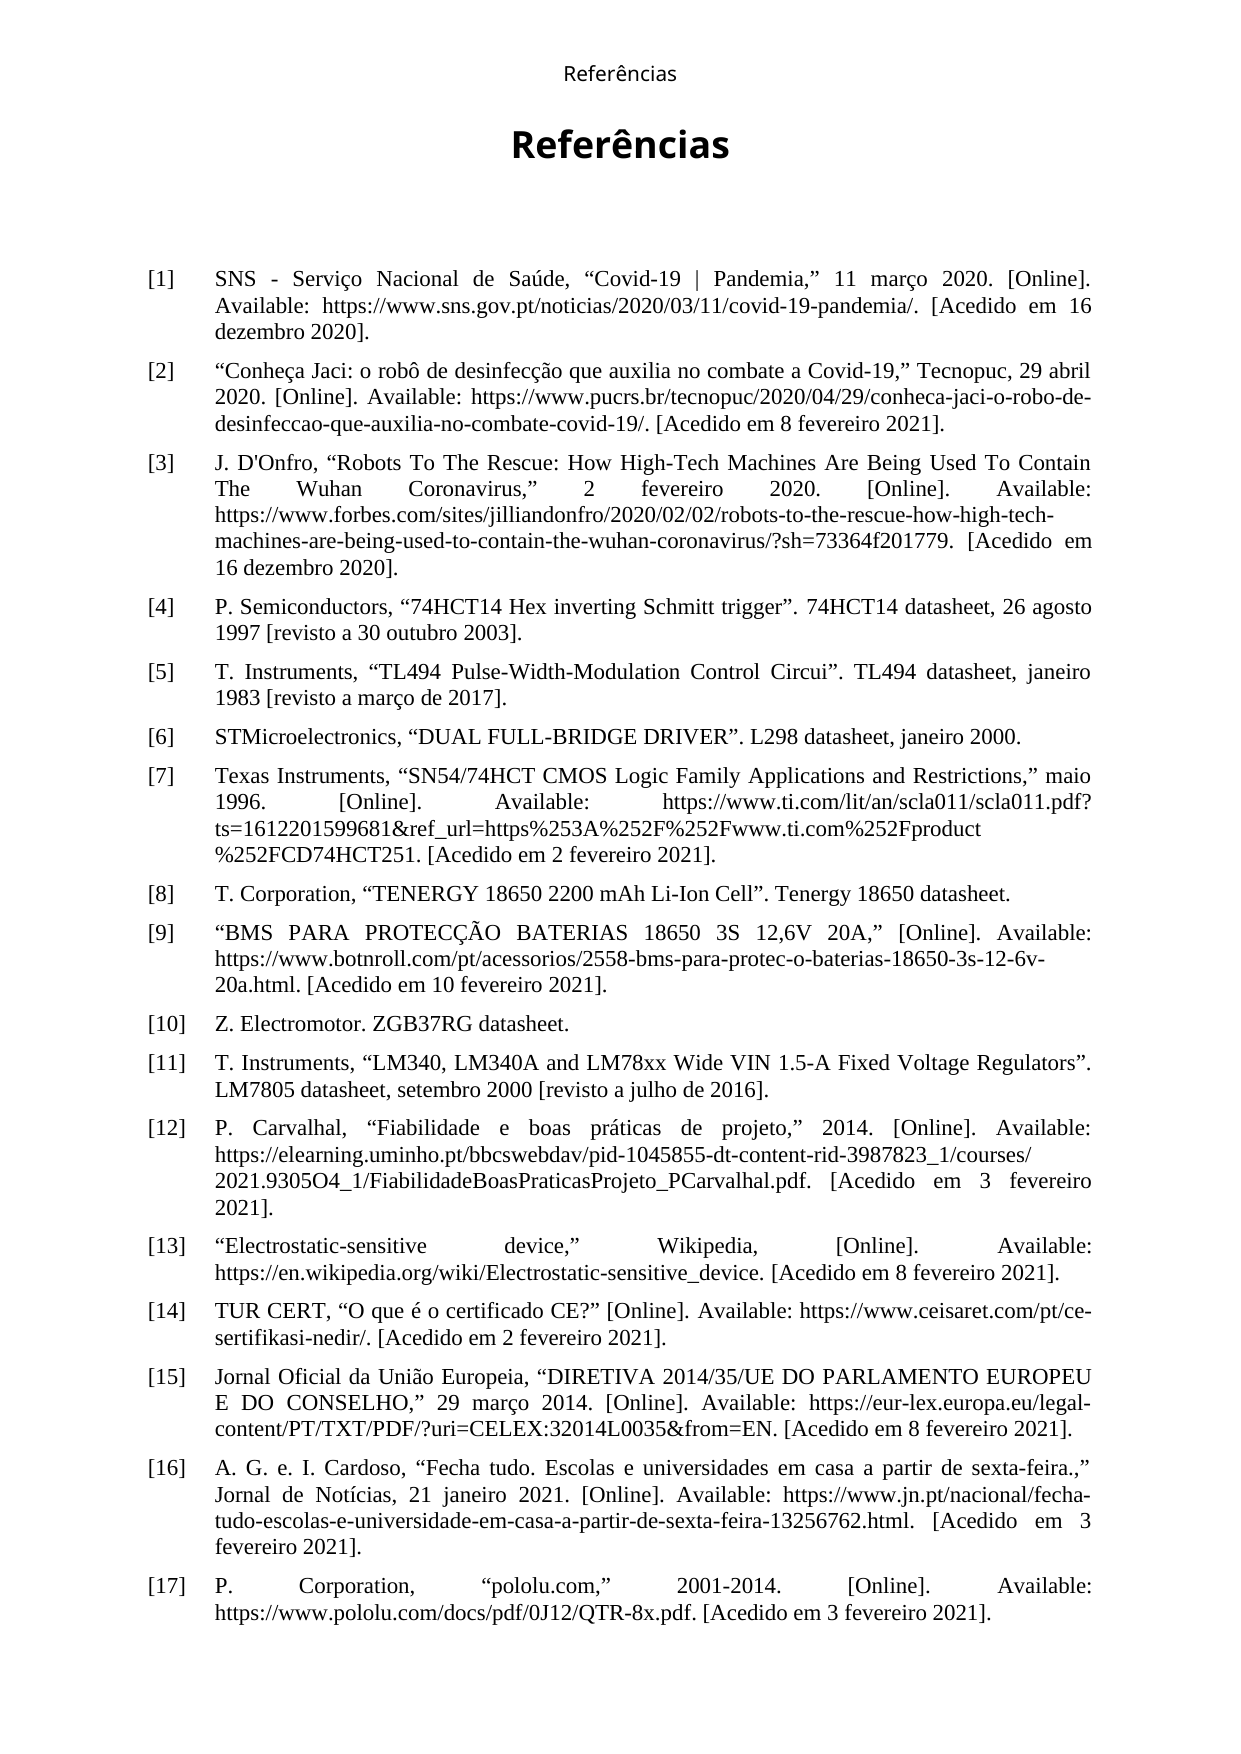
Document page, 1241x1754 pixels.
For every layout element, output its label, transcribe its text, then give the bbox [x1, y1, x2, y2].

text [14] TUR CERT, “O que é o certificado CE?” [Online]. Available: https://www.ceisaret.com/pt/ce-sertifikasi-nedir/. [Acedido em 2 fevereiro 2021]. [148, 1298, 1092, 1350]
text [16] A. G. e. I. Cardoso, “Fecha tudo. Escolas e universidades em casa a partir de sexta-feira.,” Jornal de Notícias, 21 janeiro 2021. [Online]. Available: https://www.jn.pt/nacional/fecha-tudo-escolas-e-universidade-em-casa-a-partir-de-sexta-feira-13256762.html. [Acedido em 3 fevereiro 2021]. [148, 1454, 1092, 1560]
text [9] “BMS PARA PROTECÇÃO BATERIAS 18650 3S 12,6V 20A,” [Online]. Available: https://www.botnroll.com/pt/acessorios/2558-bms-para-protec-o-baterias-18650-3s-12-6v-20a.html. [Acedido em 10 fevereiro 2021]. [148, 919, 1092, 998]
text [5] T. Instruments, “TL494 Pulse-Width-Modulation Control Circui”. TL494 datasheet, janeiro 1983 [revisto a março de 2017]. [148, 658, 1092, 711]
text [6] STMicroelectronics, “DUAL FULL-BRIDGE DRIVER”. L298 datasheet, janeiro 2000. [148, 723, 1092, 749]
text [7] Texas Instruments, “SN54/74HCT CMOS Logic Family Applications and Restrictions,” maio 1996. [Online]. Available: https://www.ti.com/lit/an/scla011/scla011.pdf?ts=1612201599681&ref_url=https%253A%252F%252Fwww.ti.com%252Fproduct%252FCD74HCT251. [Acedido em 2 fevereiro 2021]. [148, 762, 1092, 867]
text [15] Jornal Oficial da União Europeia, “DIRETIVA 2014/35/UE DO PARLAMENTO EUROPEU E DO CONSELHO,” 29 março 2014. [Online]. Available: https://eur-lex.europa.eu/legal-content/PT/TXT/PDF/?uri=CELEX:32014L0035&from=EN. [Acedido em 8 fevereiro 2021]. [148, 1363, 1092, 1442]
text [4] P. Semiconductors, “74HCT14 Hex inverting Schmitt trigger”. 74HCT14 datasheet, 26 agosto 1997 [revisto a 30 outubro 2003]. [148, 593, 1092, 646]
text [10] Z. Electromotor. ZGB37RG datasheet. [148, 1010, 1092, 1037]
text [17] P. Corporation, “pololu.com,” 2001-2014. [Online]. Available: https://www.pololu.com/docs/pdf/0J12/QTR-8x.pdf. [Acedido em 3 fevereiro 2021]. [148, 1572, 1092, 1625]
text [13] “Electrostatic-sensitive device,” Wikipedia, [Online]. Available: https://en.wikipedia.org/wiki/Electrostatic-sensitive_device. [Acedido em 8 fevereiro 2021]. [148, 1232, 1092, 1285]
text [1] SNS - Serviço Nacional de Saúde, “Covid-19 | Pandemia,” 11 março 2020. [Online]. Available: https://www.sns.gov.pt/noticias/2020/03/11/covid-19-pandemia/. [Acedido em 16 dezembro 2020]. [148, 265, 1092, 344]
text [3] J. D'Onfro, “Robots To The Rescue: How High-Tech Machines Are Being Used To Contain The Wuhan Coronavirus,” 2 fevereiro 2020. [Online]. Available: https://www.forbes.com/sites/jilliandonfro/2020/02/02/robots-to-the-rescue-how-high-tech-machines-are-being-used-to-contain-the-wuhan-coronavirus/?sh=73364f201779. [Acedido em 16 dezembro 2020]. [148, 448, 1092, 580]
text [11] T. Instruments, “LM340, LM340A and LM78xx Wide VIN 1.5-A Fixed Voltage Regulators”. LM7805 datasheet, setembro 2000 [revisto a julho de 2016]. [148, 1049, 1092, 1102]
text [2] “Conheça Jaci: o robô de desinfecção que auxilia no combate a Covid-19,” Tecnopuc, 29 abril 2020. [Online]. Available: https://www.pucrs.br/tecnopuc/2020/04/29/conheca-jaci-o-robo-de-desinfeccao-que-auxilia-no-combate-covid-19/. [Acedido em 8 fevereiro 2021]. [148, 357, 1092, 436]
text [8] T. Corporation, “TENERGY 18650 2200 mAh Li-Ion Cell”. Tenergy 18650 datasheet. [148, 880, 1092, 906]
text Referências [148, 118, 1092, 169]
text [12] P. Carvalhal, “Fiabilidade e boas práticas de projeto,” 2014. [Online]. Available: https://elearning.uminho.pt/bbcswebdav/pid-1045855-dt-content-rid-3987823_1/courses/2021.9305O4_1/FiabilidadeBoasPraticasProjeto_PCarvalhal.pdf. [Acedido em 3 fevereiro 2021]. [148, 1114, 1092, 1220]
